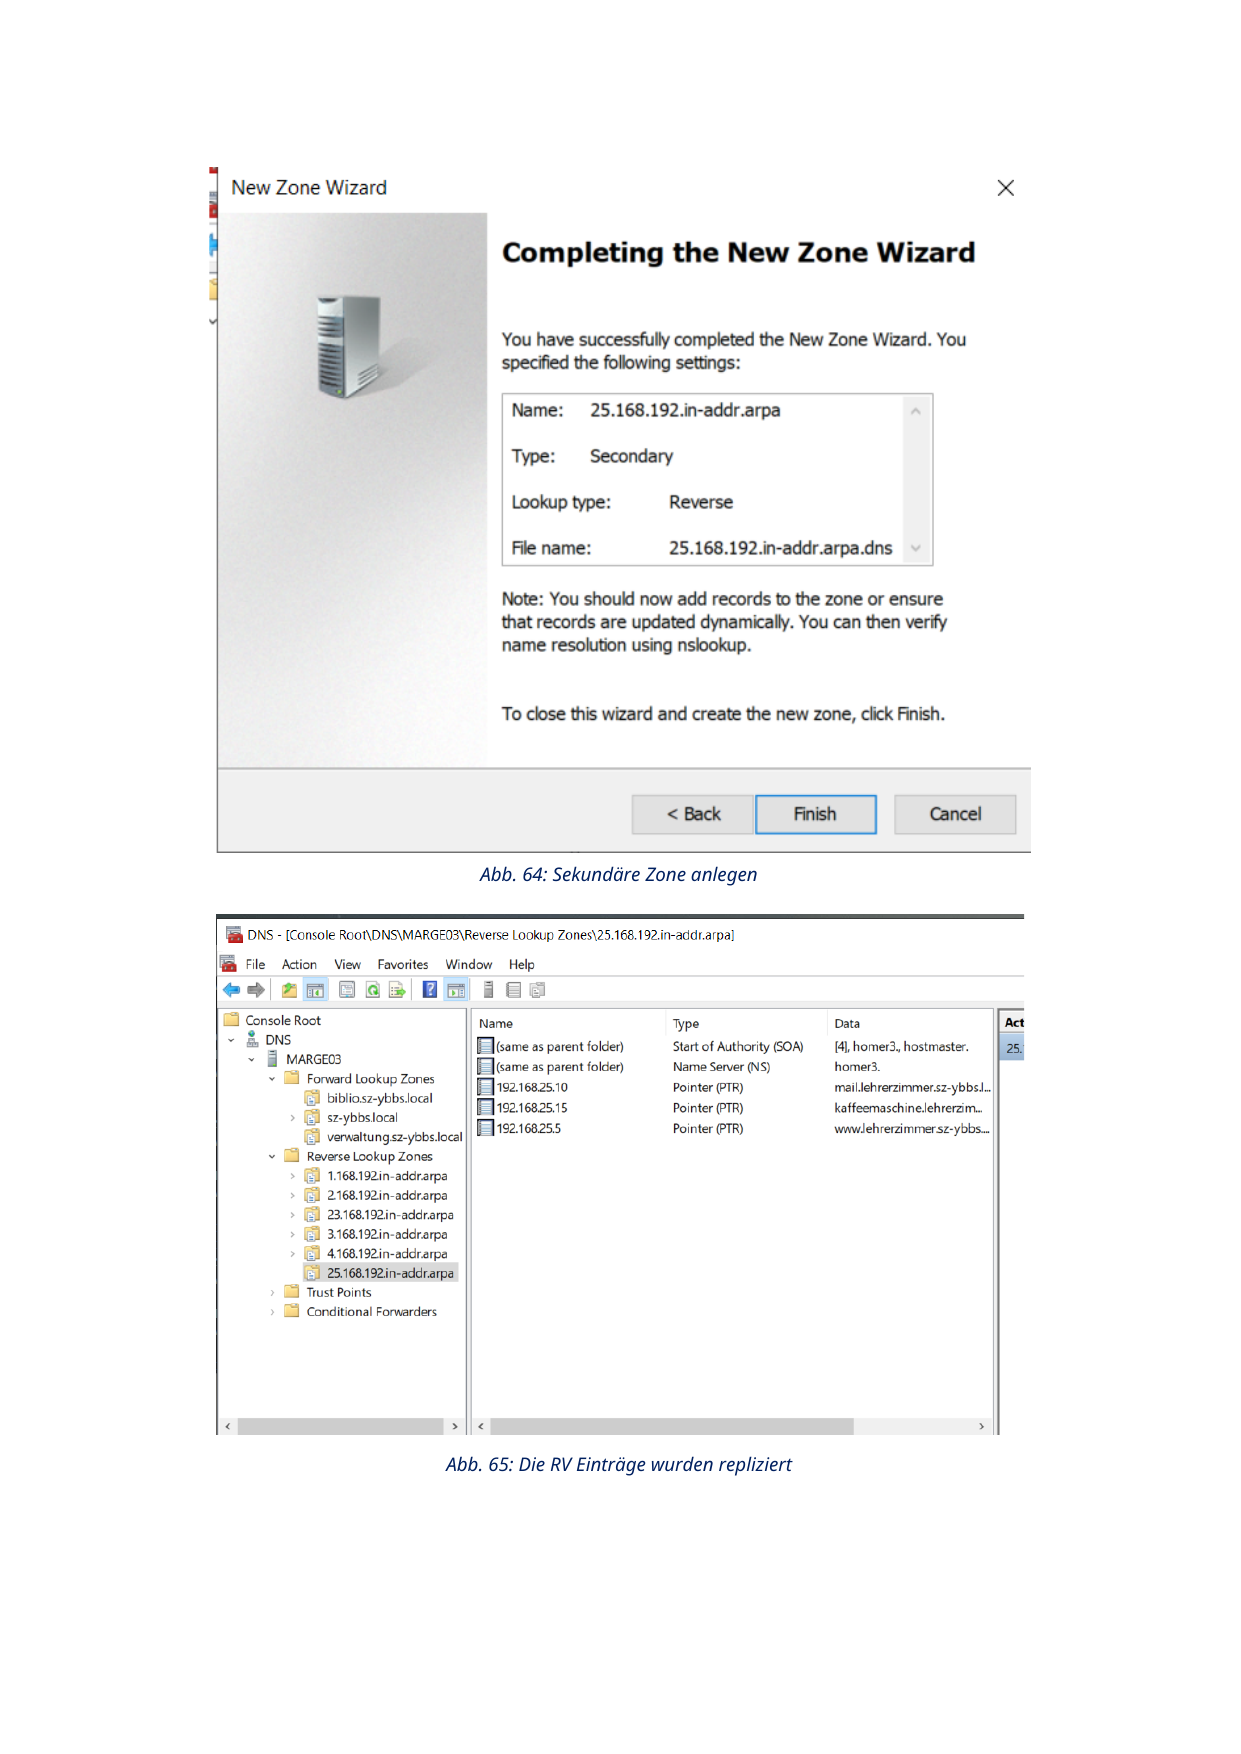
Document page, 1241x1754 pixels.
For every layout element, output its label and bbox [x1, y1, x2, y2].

picture [209, 167, 1031, 853]
picture [216, 914, 1025, 1435]
